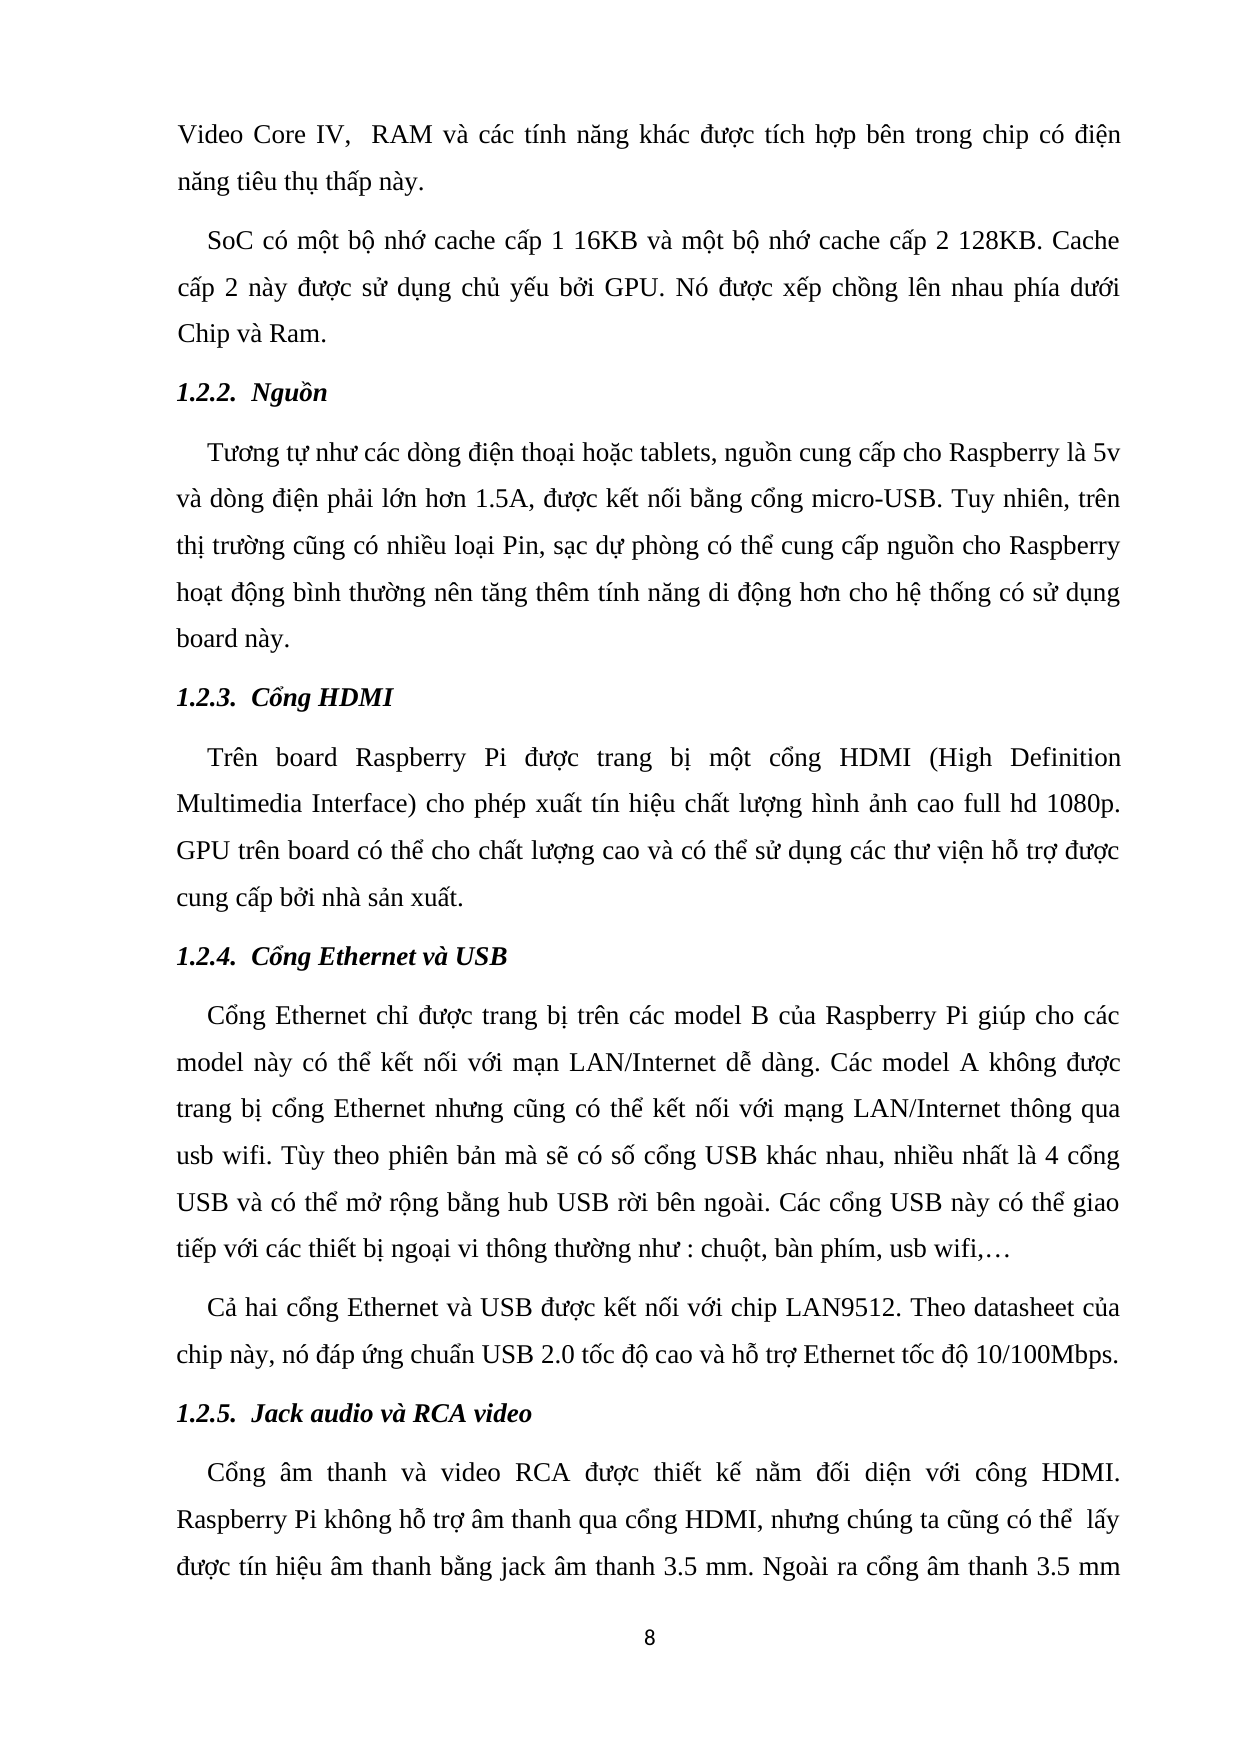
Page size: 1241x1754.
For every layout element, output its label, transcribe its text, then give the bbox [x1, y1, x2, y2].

list Nguồn [176, 376, 1122, 408]
text Cổng Ethernet chỉ được trang bị trên các model B của Raspberry Pi giúp cho các model này có thể kết nối với mạn LAN/Internet dễ dàng. Các model A không được trang bị cổng Ethernet nhưng cũng có thể kết nối với mạng LAN/Internet thông qua usb wifi. Tùy theo phiên bản mà sẽ có số cổng USB khác nhau, nhiều nhất là 4 cổng USB và có thể mở rộng bằng hub USB rời bên ngoài. Các cổng USB này có thể giao tiếp với các thiết bị ngoại vi thông thường như : chuột, bàn phím, usb wifi,… [176, 999, 1122, 1263]
list Cổng Ethernet và USB [176, 940, 1122, 971]
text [176, 1456, 1122, 1581]
text Tương tự như các dòng điện thoại hoặc tablets, nguồn cung cấp cho Raspberry là 5v và dòng điện phải lớn hơn 1.5A, được kết nối bằng cổng micro-USB. Tuy nhiên, trên thị trường cũng có nhiều loại Pin, sạc dự phòng có thể cung cấp nguồn cho Raspberry hoạt động bình thường nên tăng thêm tính năng di động hơn cho hệ thống có sử dụng board này. [176, 436, 1122, 653]
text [177, 118, 1122, 196]
list Jack audio và RCA video [176, 1397, 1122, 1428]
text Cả hai cổng Ethernet và USB được kết nối với chip LAN9512. Theo datasheet của chip này, nó đáp ứng chuẩn USB 2.0 tốc độ cao và hỗ trợ Ethernet tốc độ 10/100Mbps. [176, 1291, 1122, 1369]
list Cổng HDMI [176, 681, 1122, 713]
text SoC có một bộ nhớ cache cấp 1 16KB và một bộ nhớ cache cấp 2 128KB. Cache cấp 2 này được sử dụng chủ yếu bởi GPU. Nó được xếp chồng lên nhau phía dưới Chip và Ram. [177, 224, 1122, 348]
text Trên board Raspberry Pi được trang bị một cổng HDMI (High Definition Multimedia Interface) cho phép xuất tín hiệu chất lượng hình ảnh cao full hd 1080p. GPU trên board có thể cho chất lượng cao và có thể sử dụng các thư viện hỗ trợ được cung cấp bởi nhà sản xuất. [176, 741, 1122, 912]
